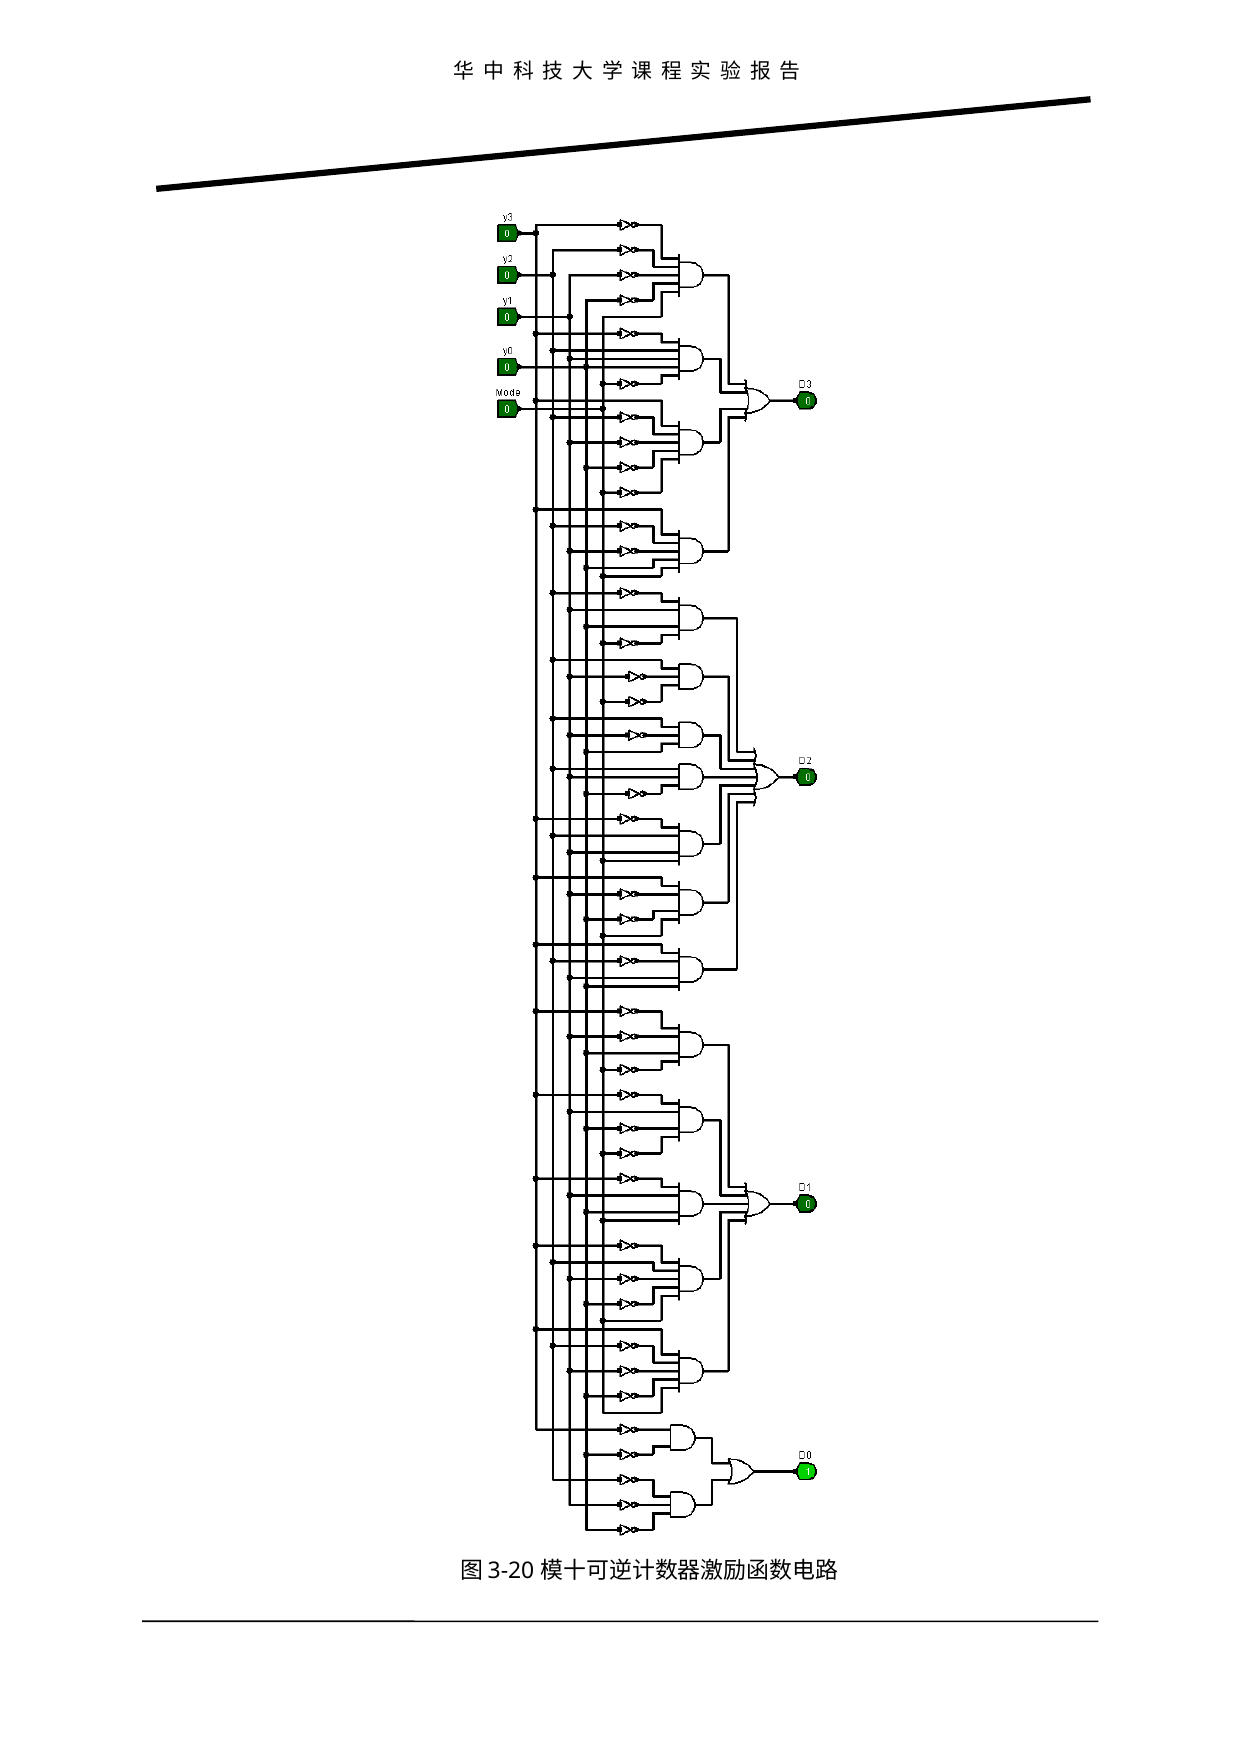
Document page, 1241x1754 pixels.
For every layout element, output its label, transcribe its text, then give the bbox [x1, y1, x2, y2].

picture [491, 205, 820, 1541]
text 图3-20 模十可逆计数器激励函数电路 [159, 1544, 1093, 1592]
